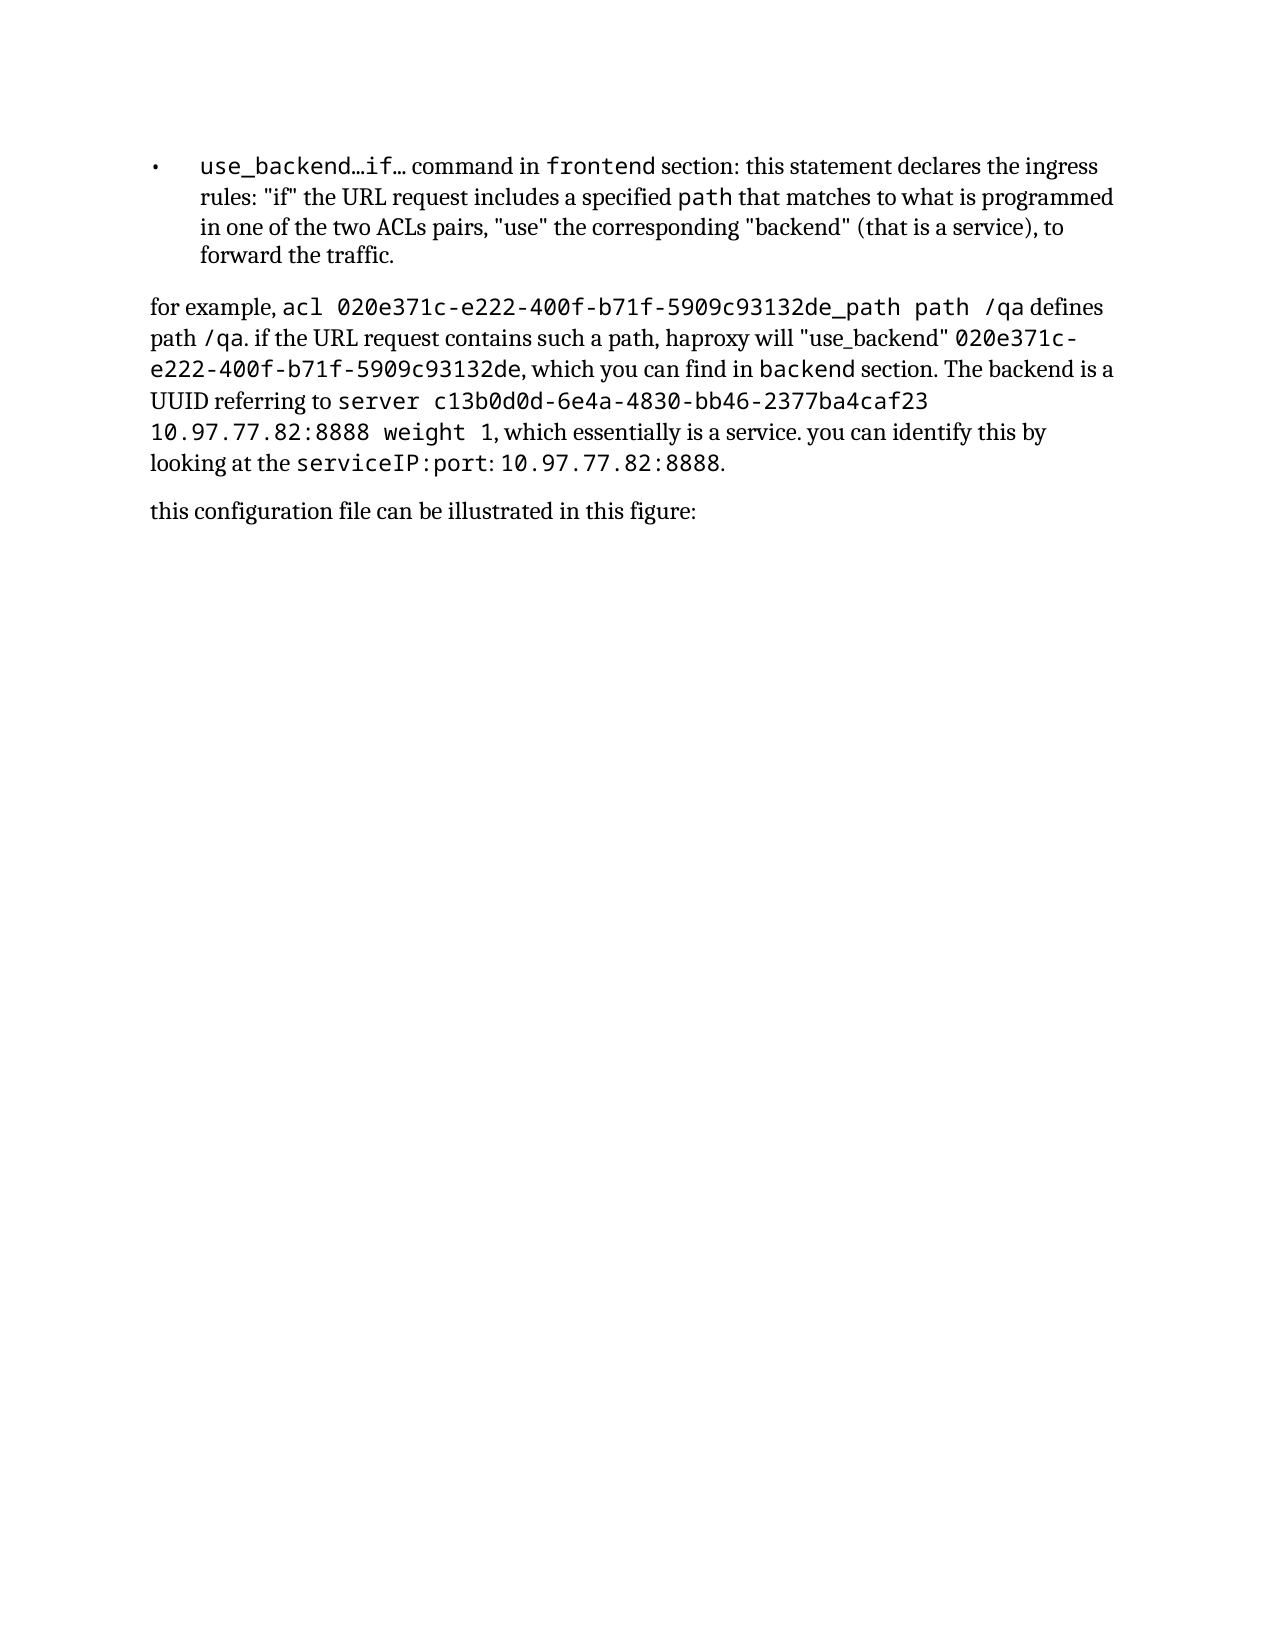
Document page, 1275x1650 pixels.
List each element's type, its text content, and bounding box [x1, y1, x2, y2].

list use_backend…​if…​ command in frontend section: this statement declares the ingress rules: "if" the URL request includes a specified path that matches to what is programmed in one of the two ACLs pairs, "use" the corresponding "backend" (that is a service), to forward the traffic. [150, 150, 1125, 270]
text for example, acl 020e371c-e222-400f-b71f-5909c93132de_path path /qa defines path /qa. if the URL request contains such a path, haproxy will "use_backend" 020e371c-e222-400f-b71f-5909c93132de, which you can find in backend section. The backend is a UUID referring to server c13b0d0d-6e4a-4830-bb46-2377ba4caf23 10.97.77.82:8888 weight 1, which essentially is a service. you can identify this by looking at the serviceIP:port: 10.97.77.82:8888. [150, 291, 1125, 478]
text this configuration file can be illustrated in this figure: [150, 497, 1125, 526]
